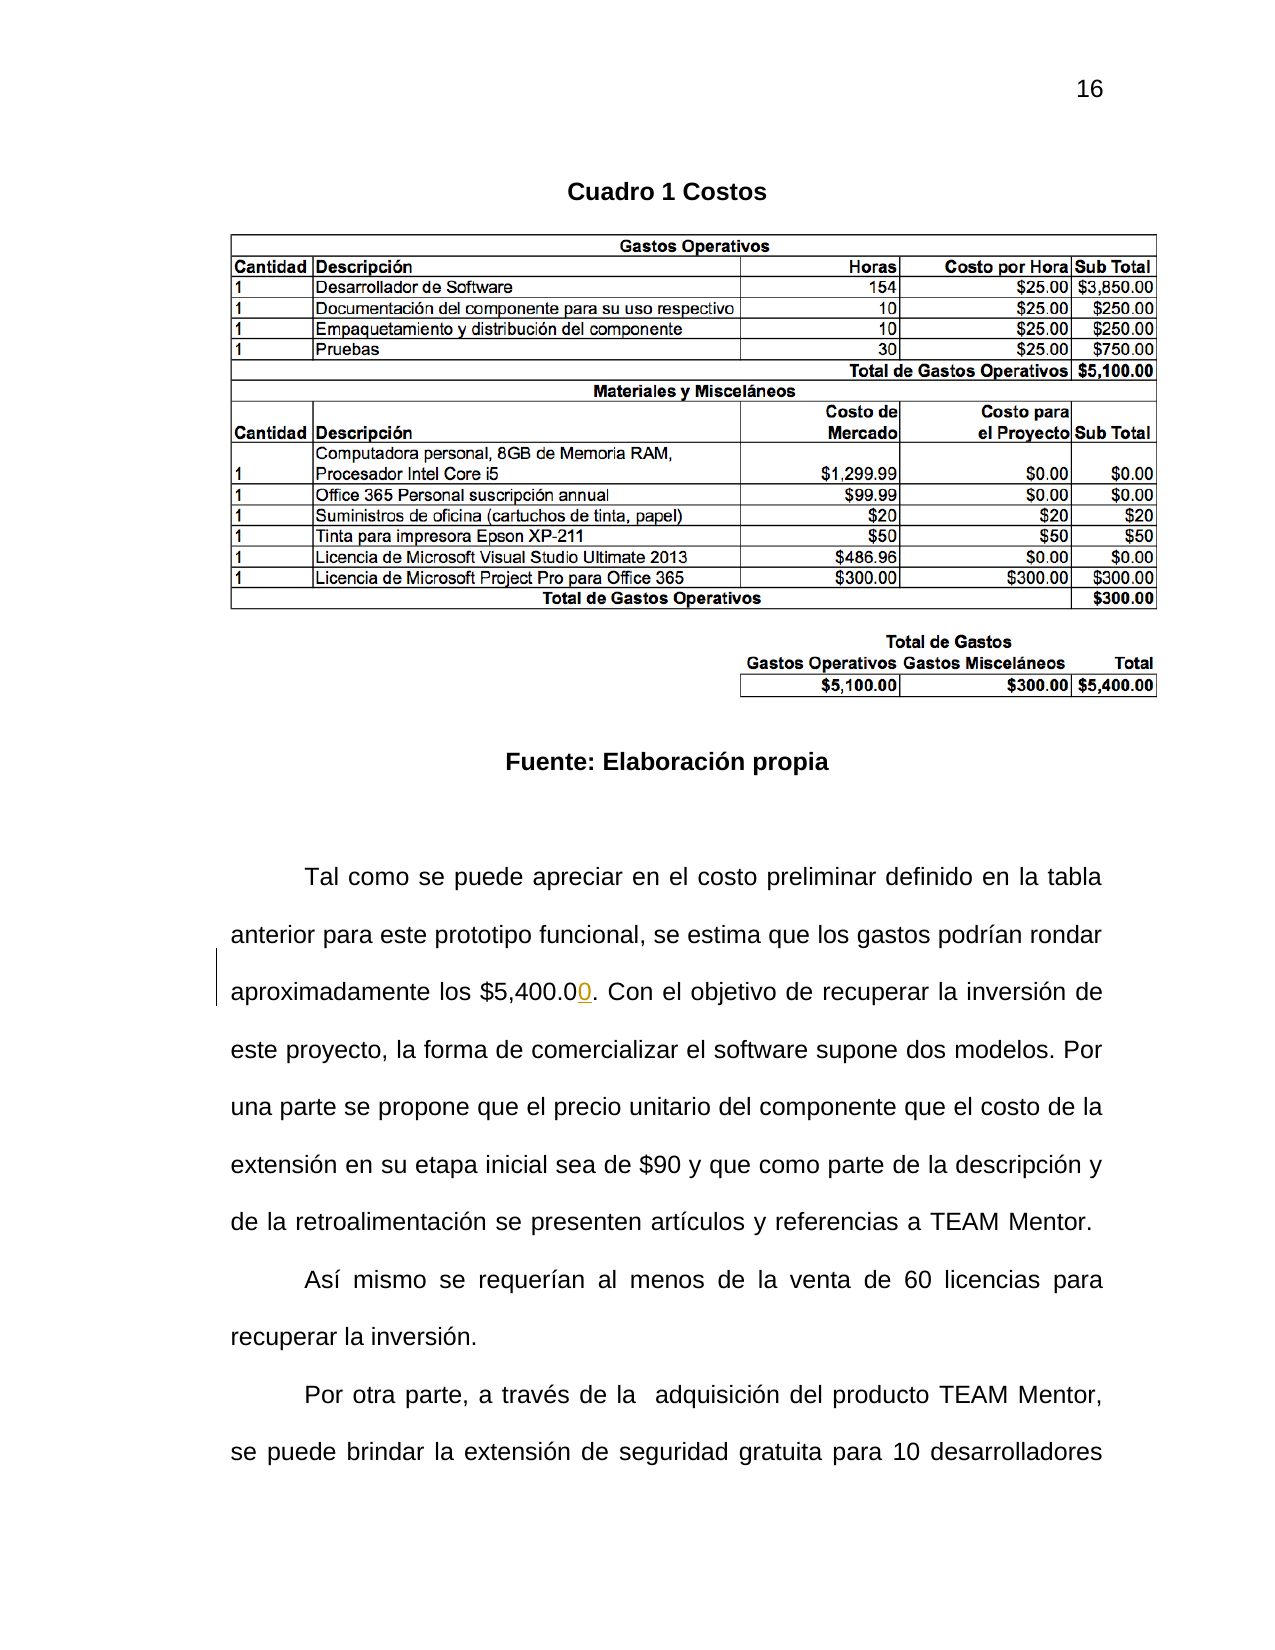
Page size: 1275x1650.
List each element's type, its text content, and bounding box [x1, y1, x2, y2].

subtitle Cuadro 1 Costos [230, 177, 1104, 206]
subtitle Fuente: Elaboración propia [230, 747, 1104, 776]
picture [230, 234, 1157, 698]
text Tal como se puede apreciar en el costo preliminar definido en la tabla anterior para este prototipo funcional, se estima que los gastos podrían rondar aproximadamente los $5,400.0. Con el objetivo de recuperar la inversión de este proyecto, la forma de comercializar el software supone dos modelos. Por una parte se propone que el precio unitario del componente que el costo de la extensión en su etapa inicial sea de $90 y que como parte de la descripción y de la retroalimentación se presenten artículos y referencias a TEAM Mentor. Así mismo se requerían al menos de la venta de 60 licencias para recuperar la inversión. [230, 862, 1104, 1351]
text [230, 1379, 1104, 1466]
